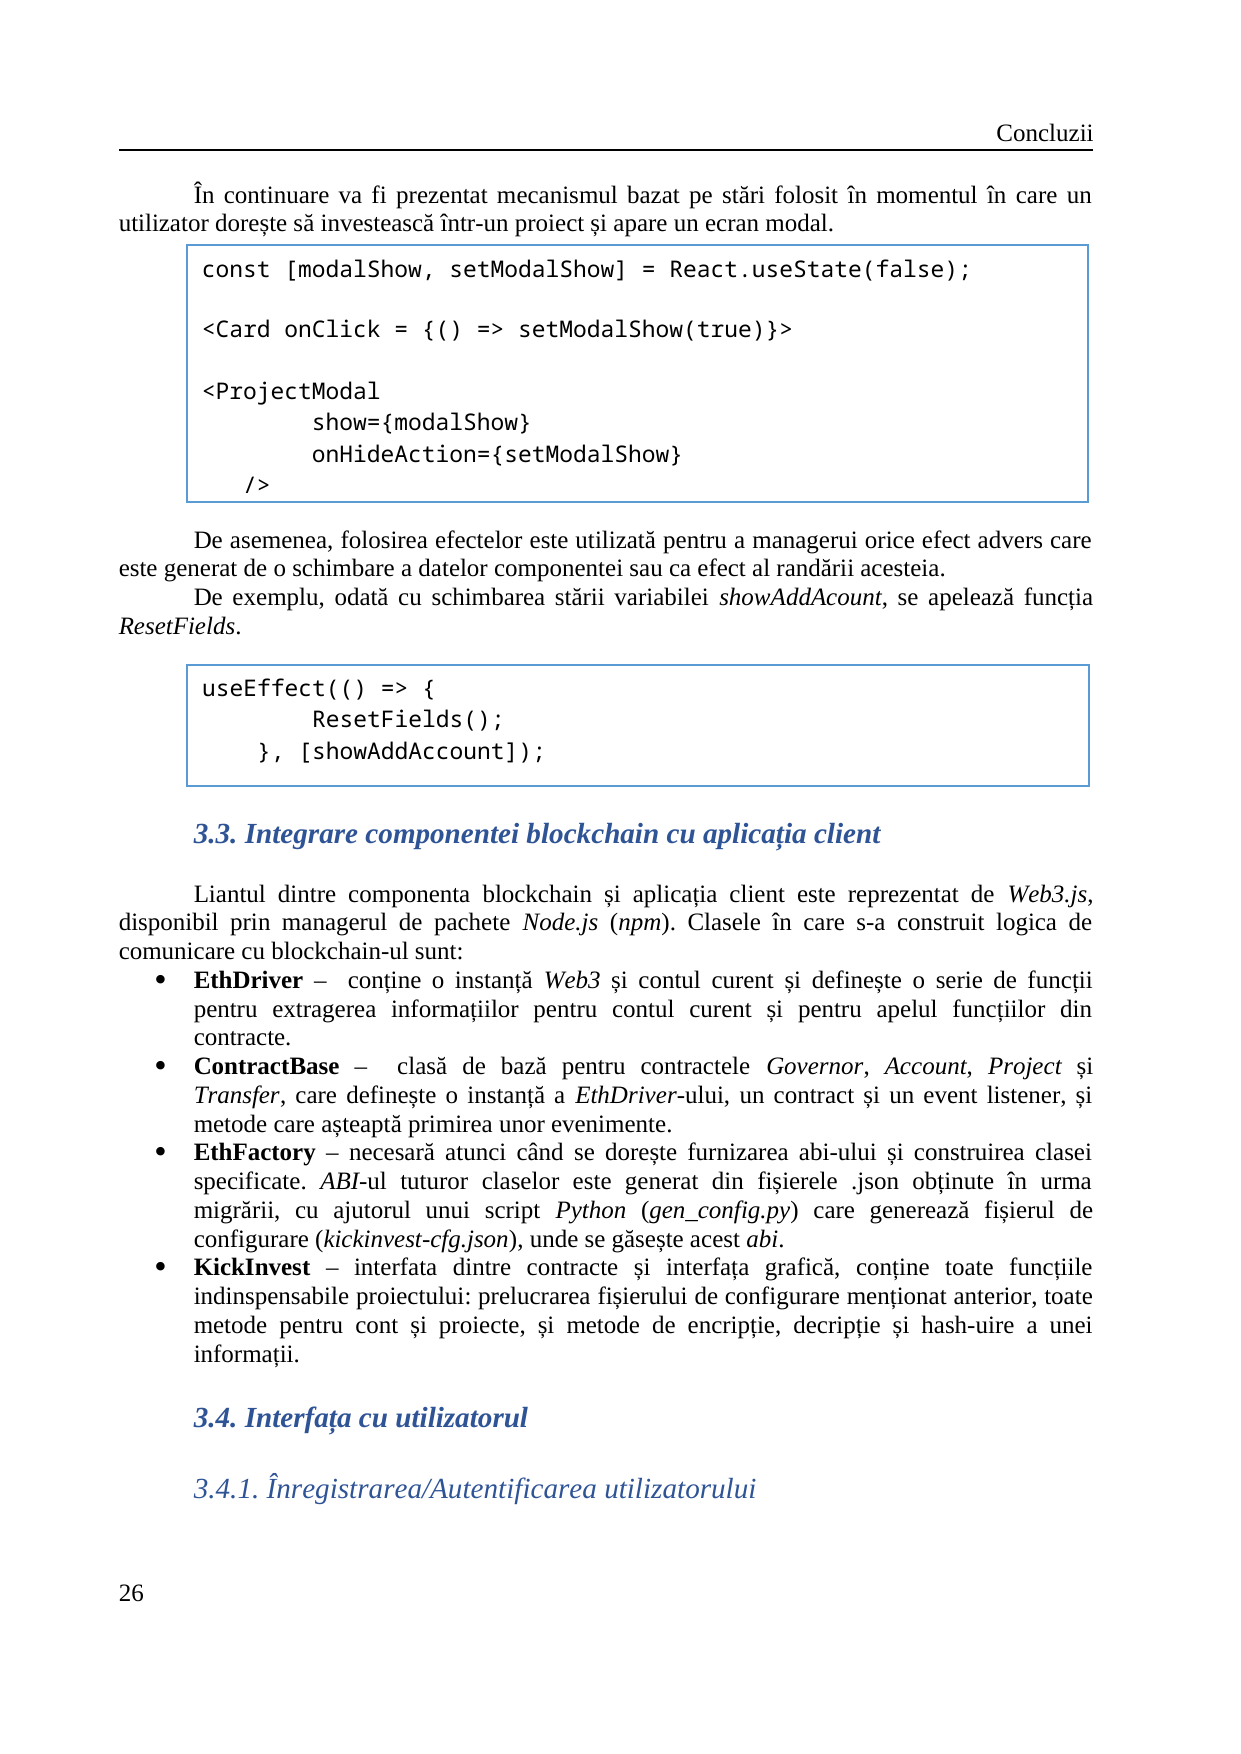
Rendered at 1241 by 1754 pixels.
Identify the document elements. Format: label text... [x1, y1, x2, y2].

subtitle 3.4. Interfața cu utilizatorul [118, 1400, 1093, 1434]
text De asemenea, folosirea efectelor este utilizată pentru a managerui orice efect advers care este generat de o schimbare a datelor componentei sau ca efect al randării acesteia. [118, 525, 1093, 582]
subtitle 3.3. Integrare componentei blockchain cu aplicația client [118, 816, 1093, 850]
text Liantul dintre componenta blockchain și aplicația client este reprezentat de Web3.js, disponibil prin managerul de pachete Node.js (npm). Clasele în care s-a construit logica de comunicare cu blockchain-ul sunt: [118, 879, 1093, 965]
subtitle 3.4.1. Înregistrarea/Autentificarea utilizatorului [118, 1472, 1093, 1505]
list EthFactory – necesară atunci când se dorește furnizarea abi-ului și construirea clasei specificate. ABI-ul tuturor claselor este generat din fișierele .json obținute în urma migrării, cu ajutorul unui script Python (gen_config.py) care generează fișierul de configurare (kickinvest-cfg.json), unde se găsește acest abi. [156, 1137, 1093, 1252]
list EthDriver – conține o instanță Web3 și contul curent și definește o serie de funcții pentru extragerea informațiilor pentru contul curent și pentru apelul funcțiilor din contracte. [156, 965, 1093, 1051]
text În continuare va fi prezentat mecanismul bazat pe stări folosit în momentul în care un utilizator dorește să investească într-un proiect și apare un ecran modal. [118, 180, 1093, 237]
text De exemplu, odată cu schimbarea stării variabilei showAddAcount, se apelează funcția ResetFields. [118, 582, 1093, 640]
list KickInvest – interfata dintre contracte și interfața grafică, conține toate funcțiile indinspensabile proiectului: prelucrarea fișierului de configurare menționat anterior, toate metode pentru cont și proiecte, și metode de encripție, decripție și hash-uire a unei informații. [156, 1252, 1093, 1367]
list ContractBase – clasă de bază pentru contractele Governor, Account, Project și Transfer, care definește o instanță a EthDriver-ului, un contract și un event listener, și metode care așteaptă primirea unor evenimente. [156, 1051, 1093, 1137]
